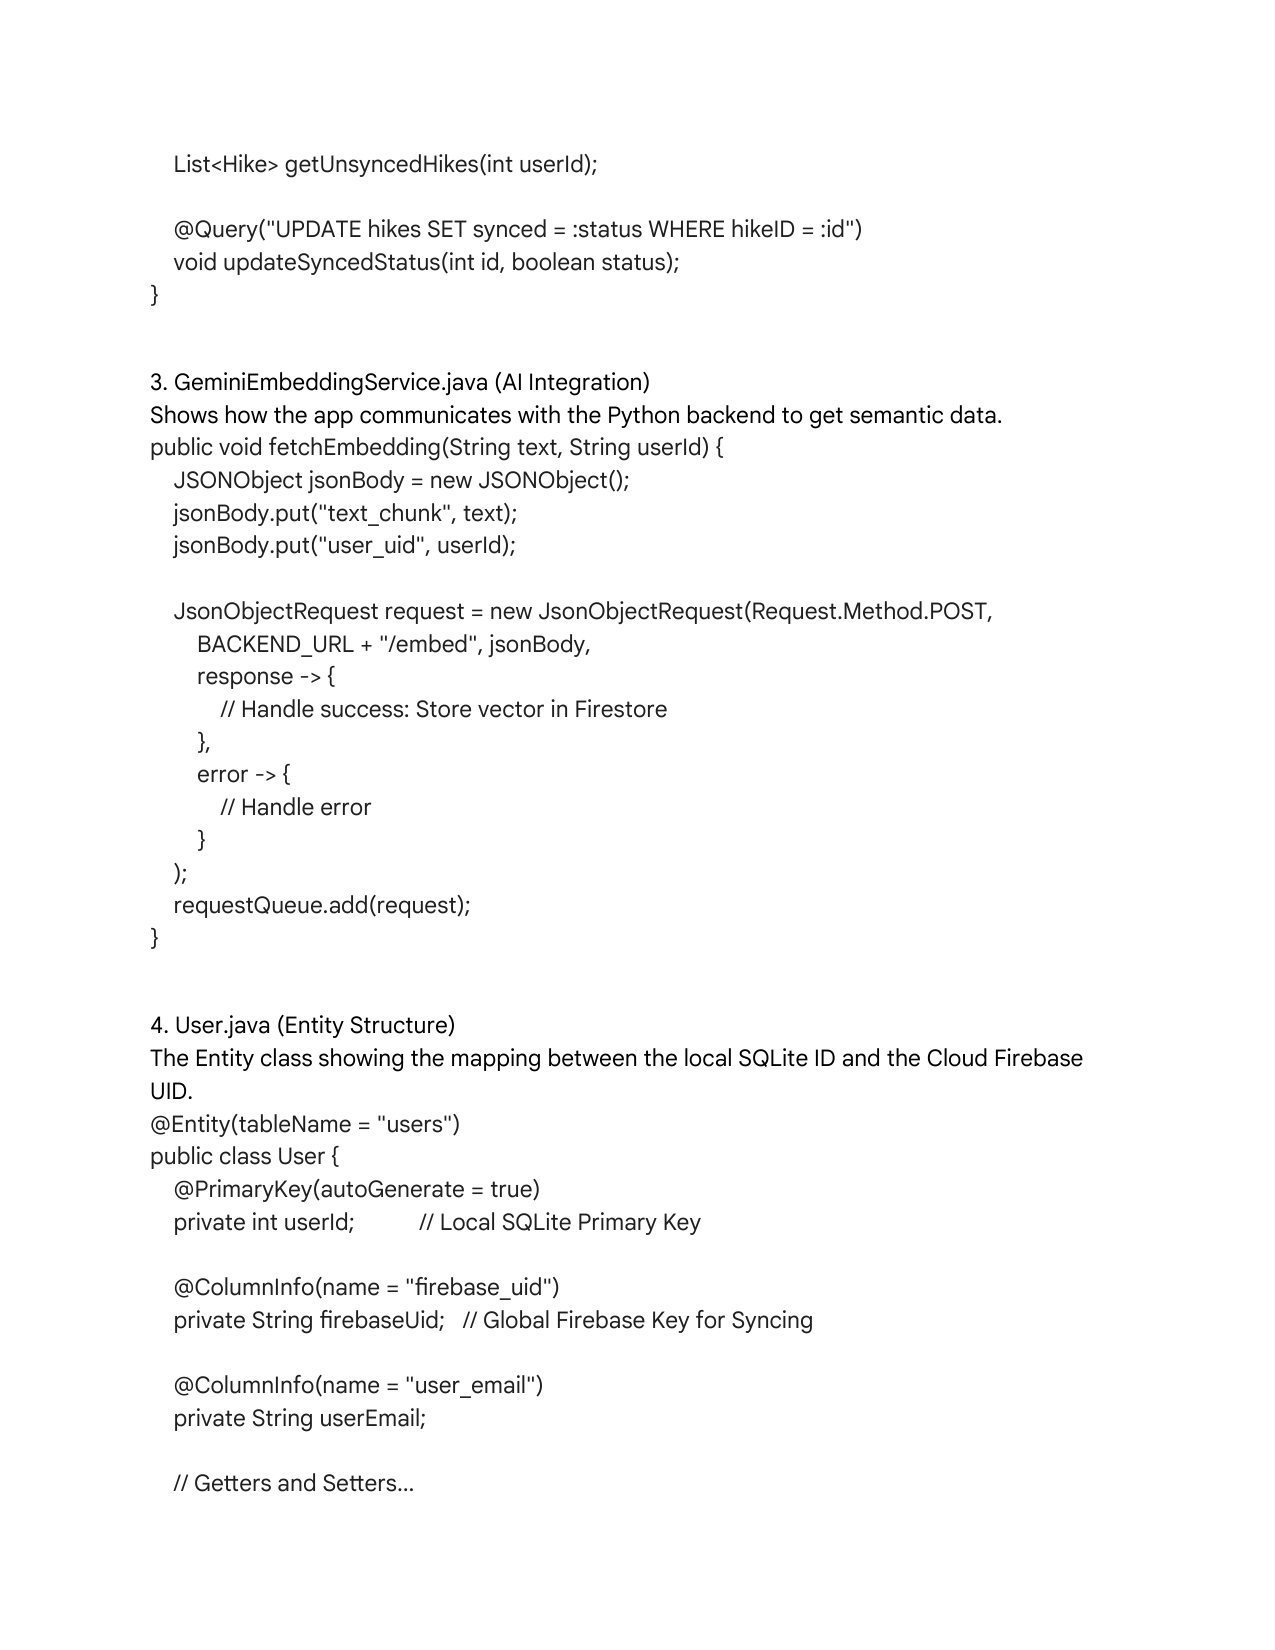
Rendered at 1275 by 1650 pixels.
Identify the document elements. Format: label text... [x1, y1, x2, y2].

text The Entity class showing the mapping between the local SQLite ID and the Cloud Firebase UID. [150, 1044, 1125, 1106]
text public void fetchEmbedding(String text, String userId) { JSONObject jsonBody = new JSONObject(); jsonBody.put("text_chunk", text); jsonBody.put("user_uid", userId); JsonObjectRequest request = new JsonObjectRequest(Request.Method.POST, BACKEND_URL + "/embed", jsonBody, response -> { // Handle success: Store vector in Firestore }, error -> { // Handle error } ); requestQueue.add(request); } [150, 434, 1125, 983]
text 4. User.java (Entity Structure) [150, 1012, 1125, 1040]
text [150, 1110, 1125, 1498]
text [150, 150, 1125, 339]
text 3. GeminiEmbeddingService.java (AI Integration) [150, 368, 1125, 397]
text Shows how the app communicates with the Python backend to get semantic data. [150, 401, 1125, 430]
